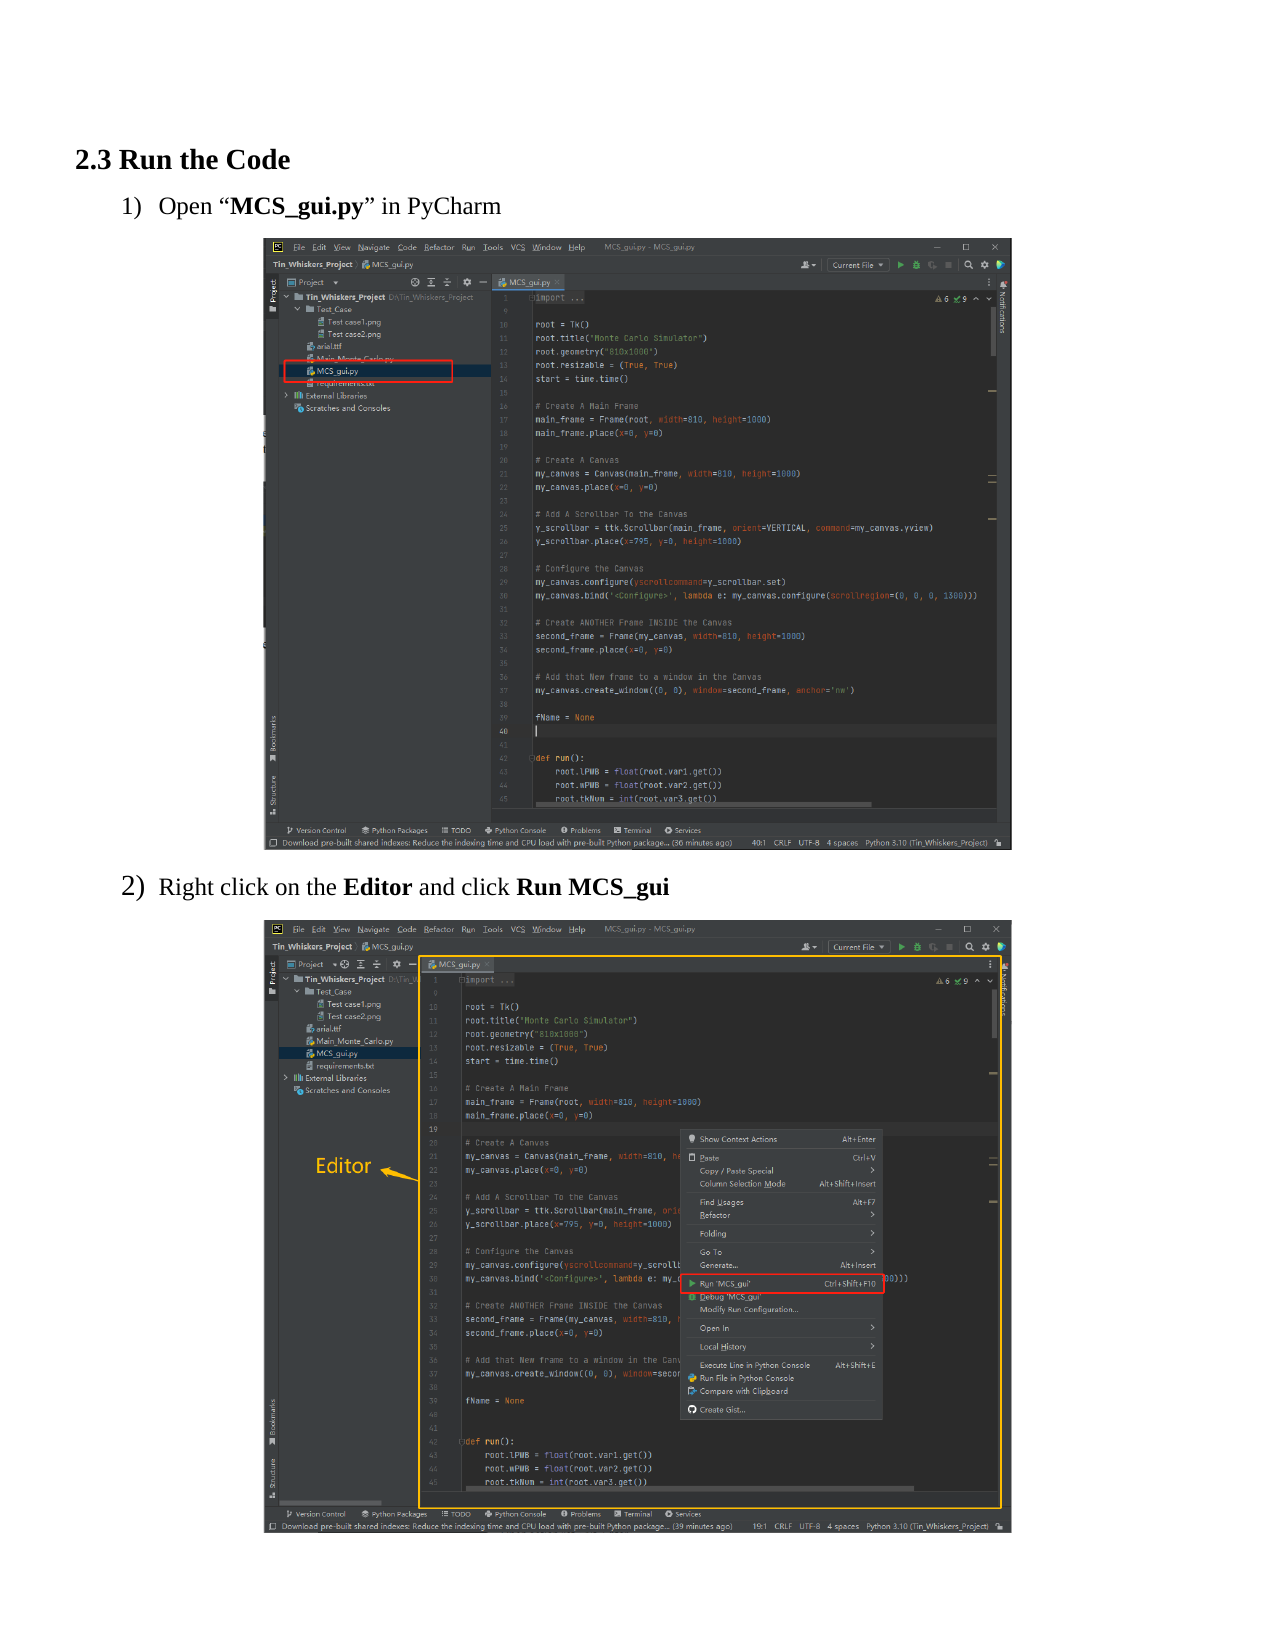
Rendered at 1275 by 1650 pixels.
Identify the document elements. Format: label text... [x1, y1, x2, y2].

picture [263, 238, 1012, 850]
list Open “MCS_gui.py” in PyCharm [121, 191, 1200, 220]
list Right click on the Editor and click Run MCS_gui [121, 868, 1200, 902]
subtitle 2.3 Run the Code [75, 142, 1200, 176]
picture [263, 920, 1012, 1533]
